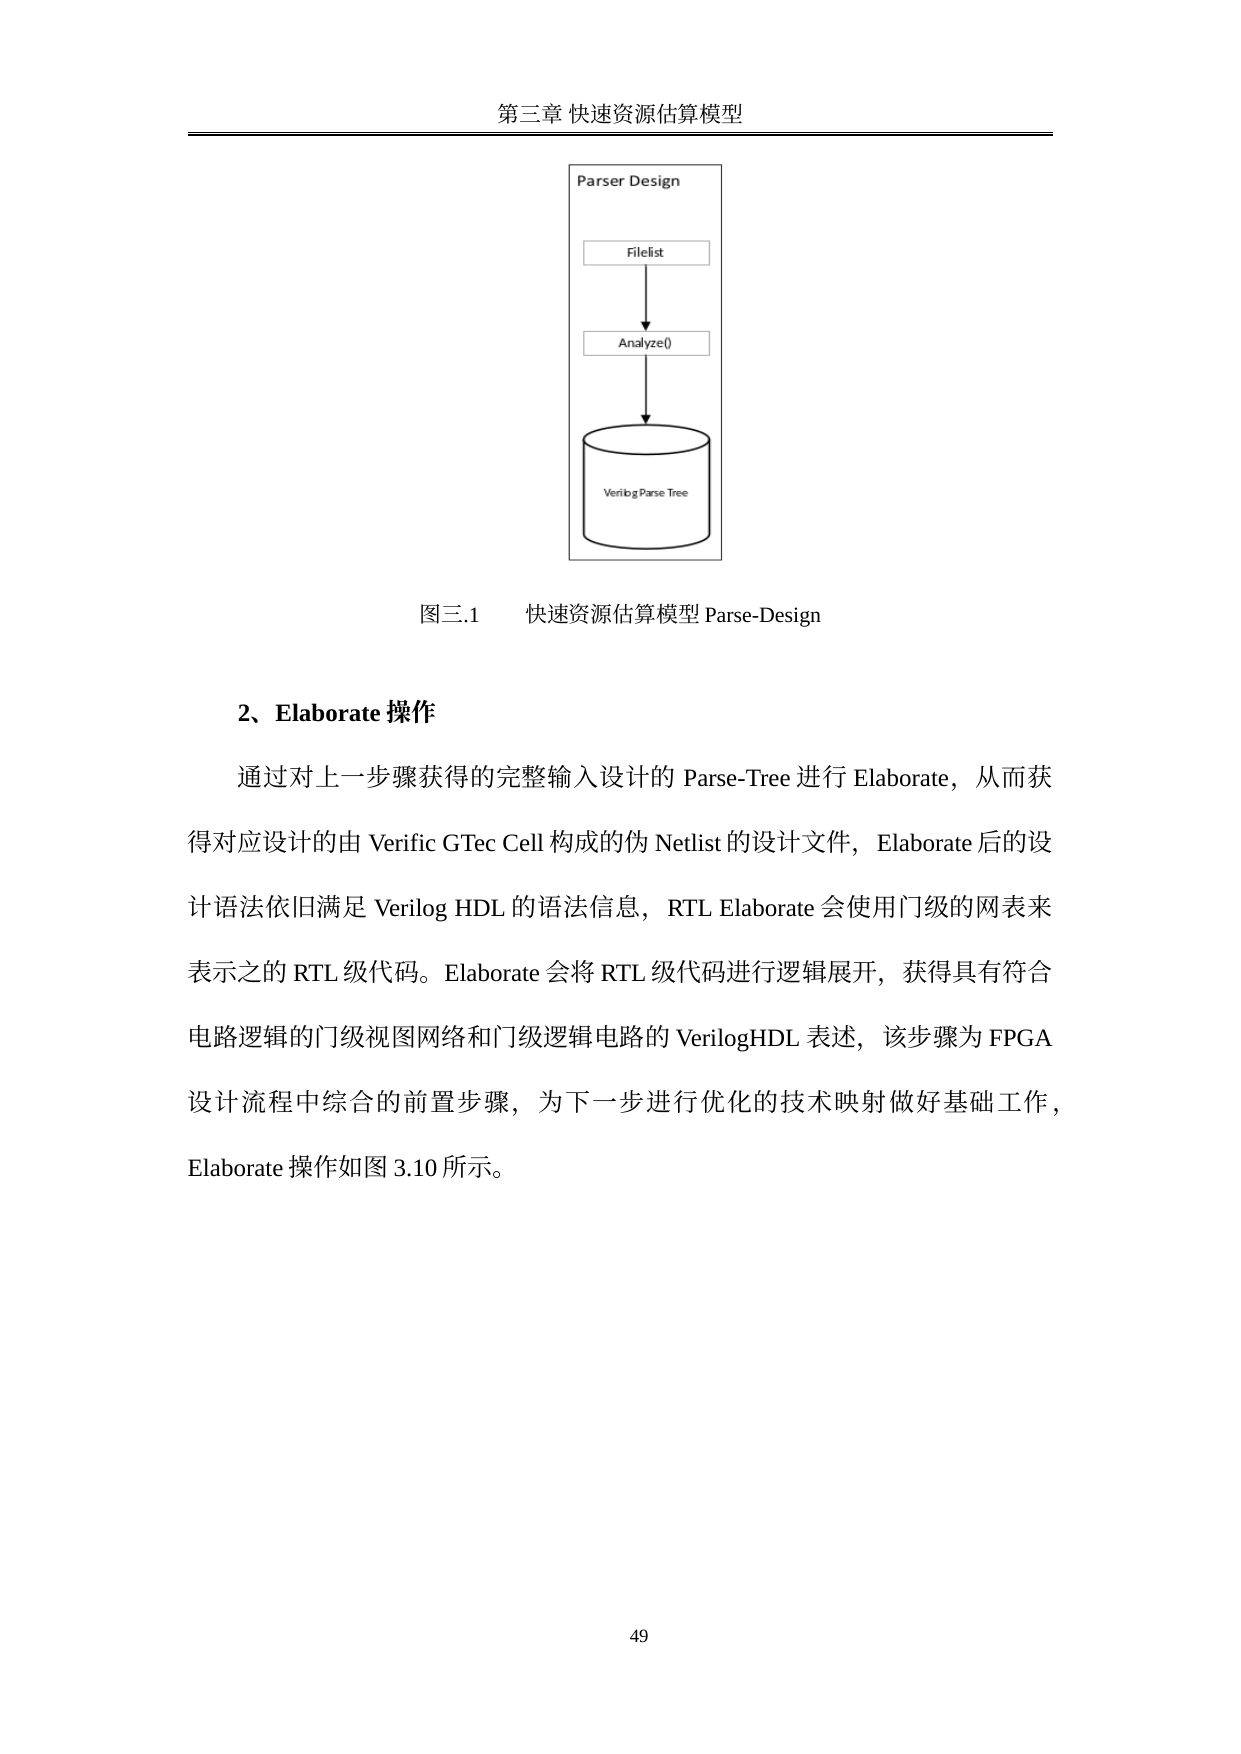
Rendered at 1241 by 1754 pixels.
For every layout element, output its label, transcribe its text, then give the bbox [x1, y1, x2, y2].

text 通过对上一步骤获得的完整输入设计的Parse-Tree进行Elaborate，从而获得对应设计的由Verific GTec Cell构成的伪Netlist的设计文件，Elaborate后的设计语法依旧满足Verilog HDL的语法信息，RTL Elaborate会使用门级的网表来表示之的RTL级代码。Elaborate会将RTL级代码进行逻辑展开，获得具有符合电路逻辑的门级视图网络和门级逻辑电路的VerilogHDL表述，该步骤为FPGA设计流程中综合的前置步骤，为下一步进行优化的技术映射做好基础工作，Elaborate操作如图3.10所示。 [187, 743, 1053, 1198]
text 2、Elaborate操作 [187, 678, 1053, 743]
text 快速资源估算模型Parse-Design [187, 597, 1053, 629]
